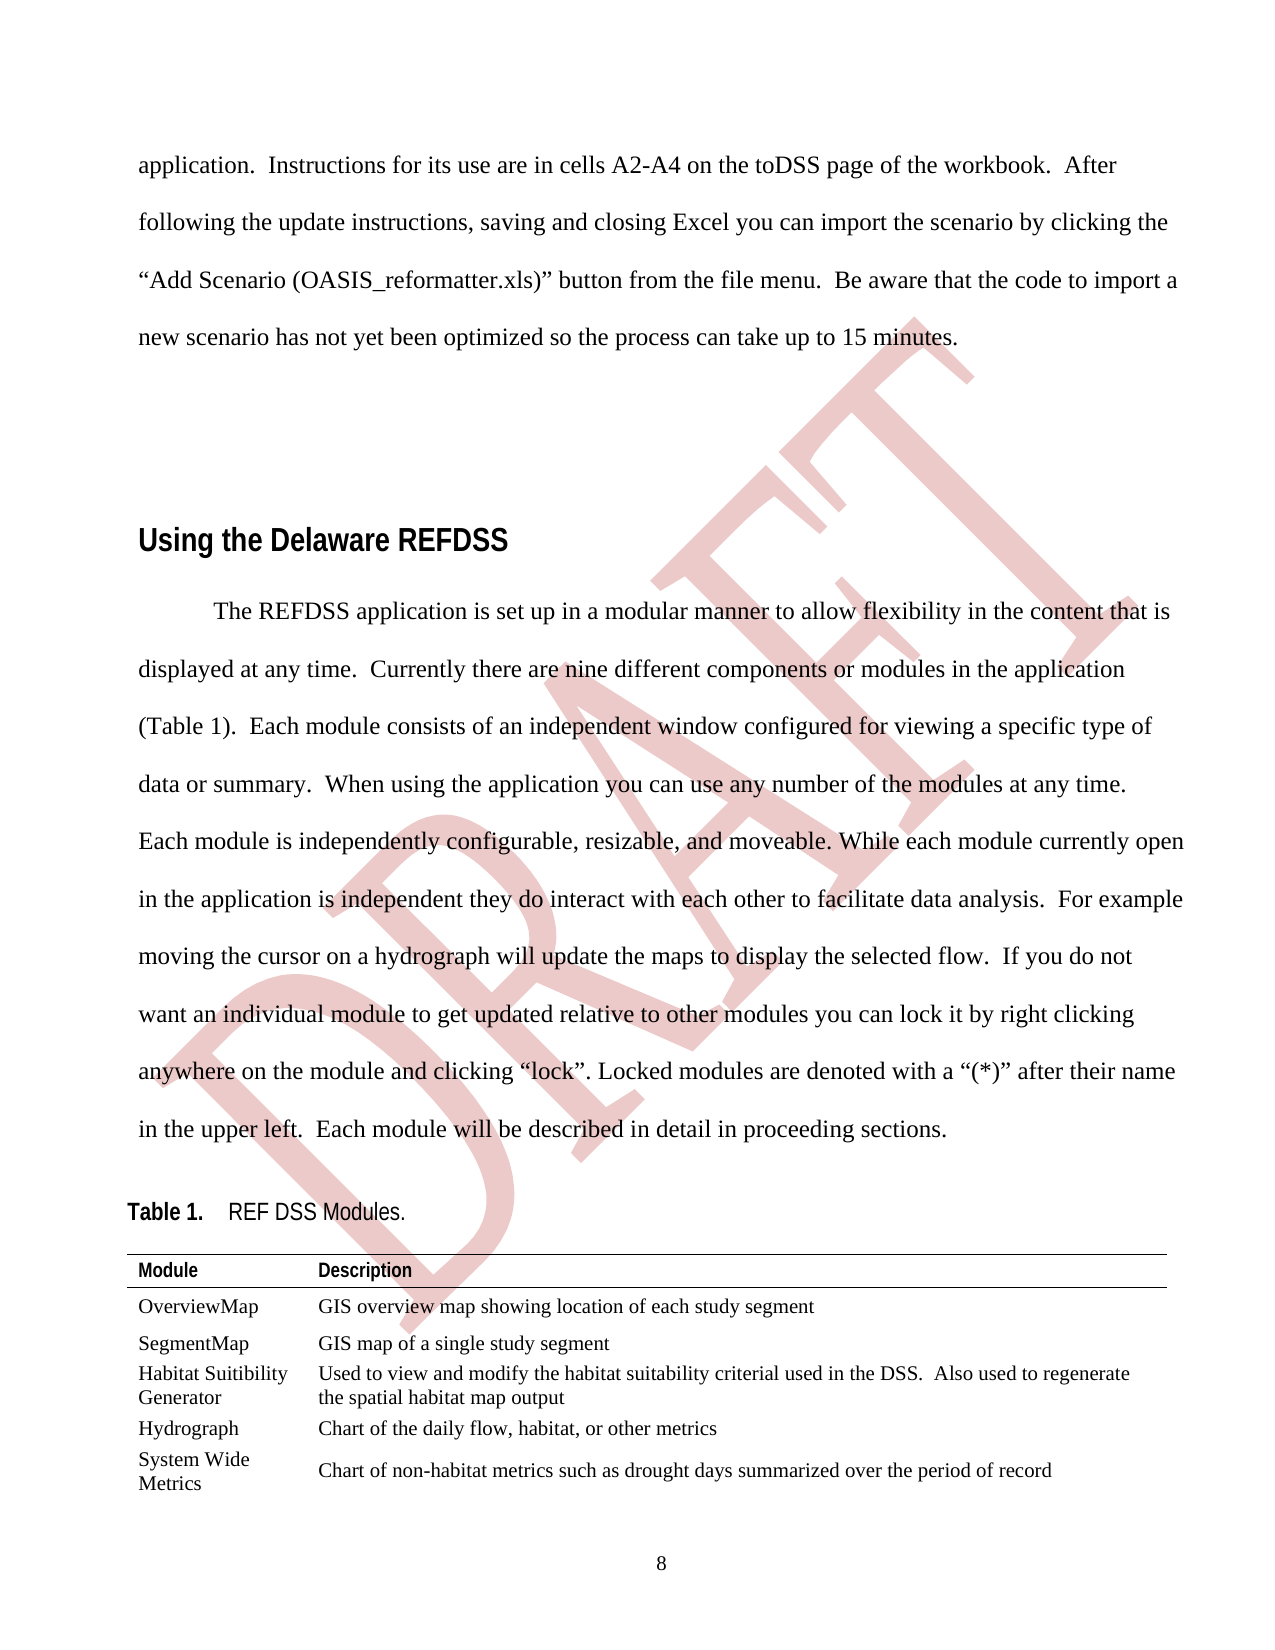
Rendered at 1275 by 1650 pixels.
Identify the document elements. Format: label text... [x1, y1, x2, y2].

table_header Description [307, 1255, 1167, 1287]
table_cell Habitat Suitibility Generator [127, 1361, 307, 1409]
title REF DSS Modules. [168, 1196, 1185, 1225]
table_cell GIS overview map showing location of each study segment [307, 1288, 1167, 1324]
table_header Module [127, 1255, 307, 1287]
table_cell OverviewMap [127, 1288, 307, 1324]
table_cell System Wide Metrics [127, 1446, 307, 1494]
table_cell SegmentMap [127, 1324, 307, 1361]
table_cell Chart of non-habitat metrics such as drought days summarized over the period of record [307, 1446, 1167, 1494]
text The REFDSS application is set up in a modular manner to allow flexibility in the content that is displayed at any time. Currently there are nine different components or modules in the application (Table 1). Each module consists of an independent window configured for viewing a specific type of data or summary. When using the application you can use any number of the modules at any time. Each module is independently configurable, resizable, and moveable. While each module currently open in the application is independent they do interact with each other to facilitate data analysis. For example moving the cursor on a hydrograph will update the maps to display the selected flow. If you do not want an individual module to get updated relative to other modules you can lock it by right clicking anywhere on the module and clicking “lock”. Locked modules are denoted with a “(*)” after their name in the upper left. Each module will be described in detail in proceeding sections. [138, 596, 1185, 1143]
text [138, 150, 1185, 351]
subtitle Using the Delaware REFDSS [138, 520, 1185, 558]
table_cell Chart of the daily flow, habitat, or other metrics [307, 1409, 1167, 1446]
table_cell Used to view and modify the habitat suitability criterial used in the DSS. Also used to regenerate the spatial habitat map output [307, 1361, 1167, 1409]
table_cell GIS map of a single study segment [307, 1324, 1167, 1361]
table_cell Hydrograph [127, 1409, 307, 1446]
